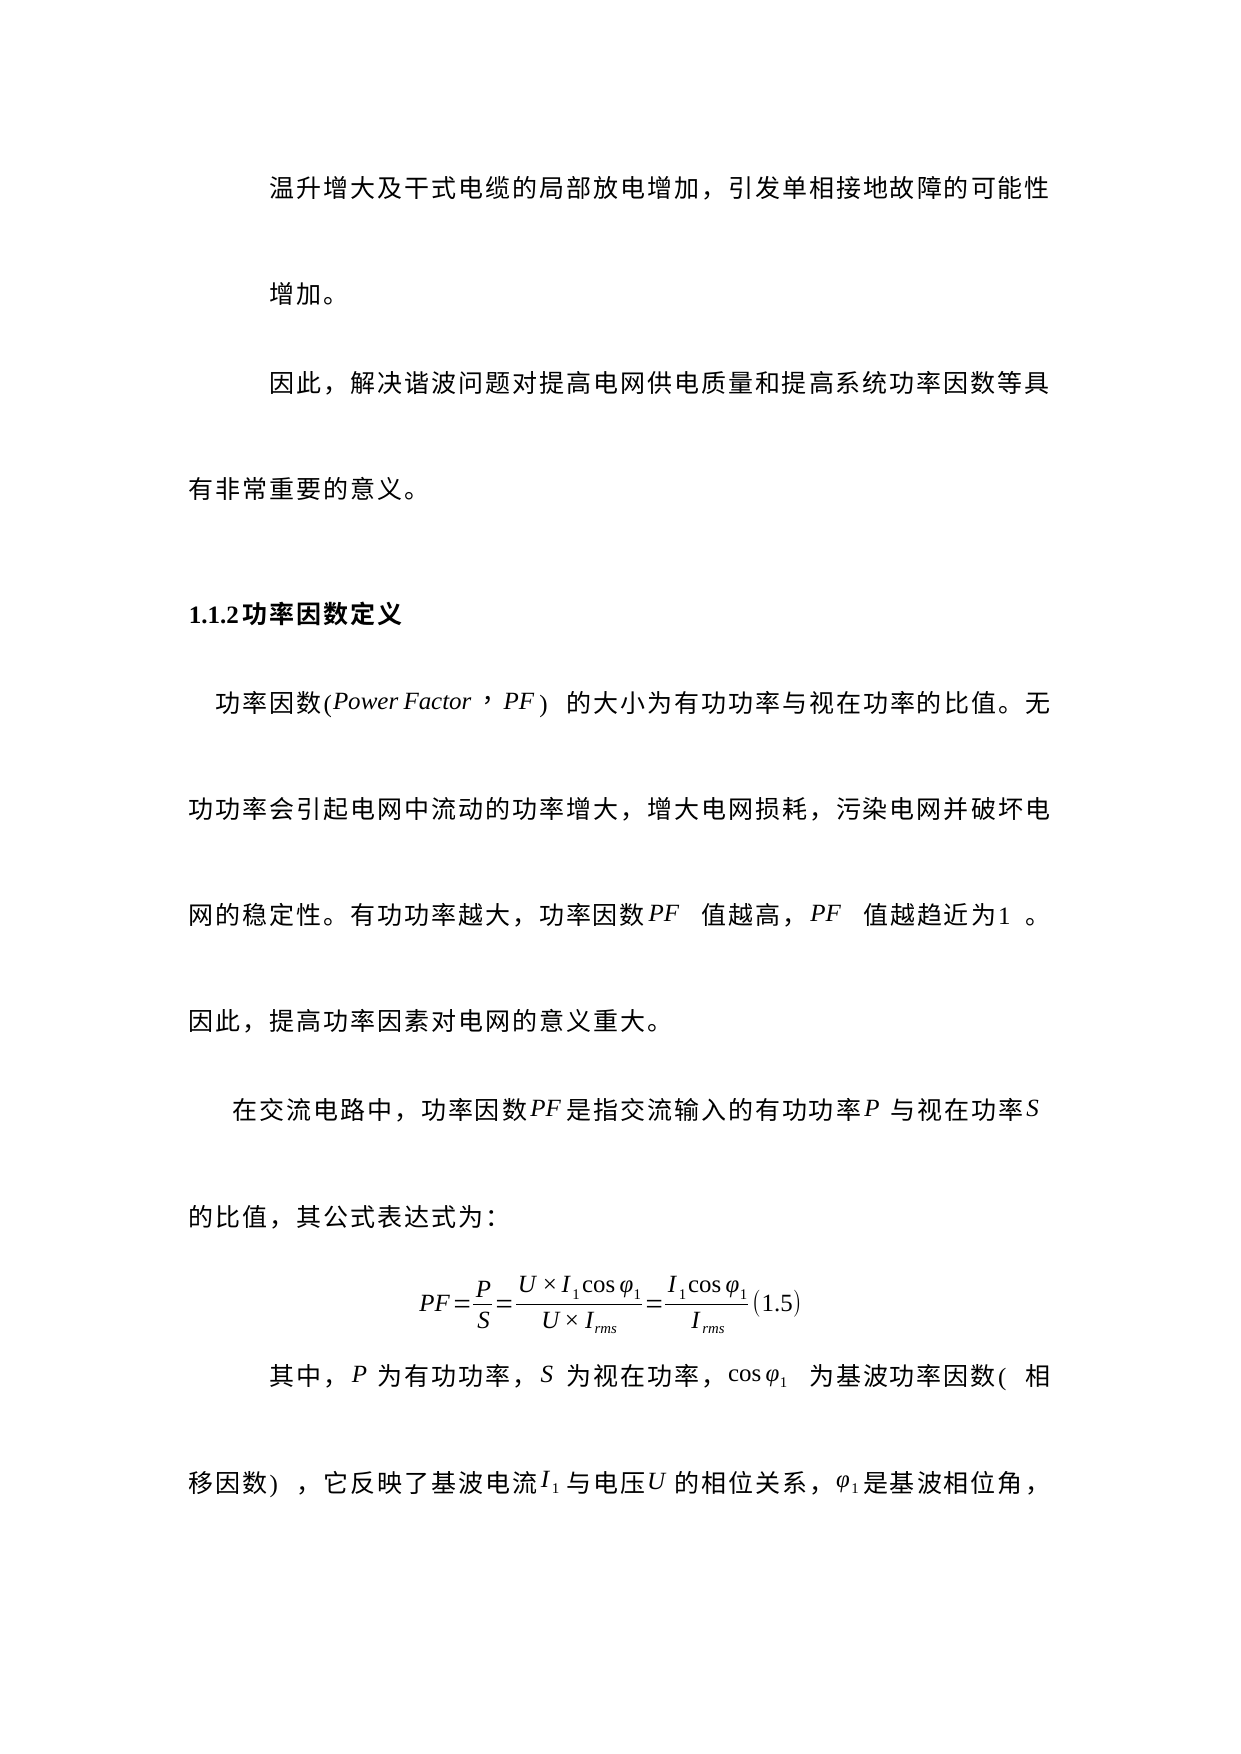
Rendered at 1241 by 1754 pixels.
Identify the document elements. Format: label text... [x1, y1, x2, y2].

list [216, 151, 1052, 328]
text 因此，解决谐波问题对提高电网供电质量和提高系统功率因数等具有非常重要的意义。 [188, 346, 1052, 523]
text 功率因数()的大小为有功功率与视在功率的比值。无功功率会引起电网中流动的功率增大，增大电网损耗，污染电网并破坏电网的稳定性。有功功率越大，功率因数值越高，值越趋近为1。因此，提高功率因素对电网的意义重大。 [188, 666, 1052, 1055]
text 1.1.2功率因数定义 [188, 577, 1052, 648]
text 在交流电路中，功率因数是指交流输入的有功功率与视在功率的比值，其公式表达式为： [188, 1073, 1052, 1251]
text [188, 1339, 1052, 1517]
